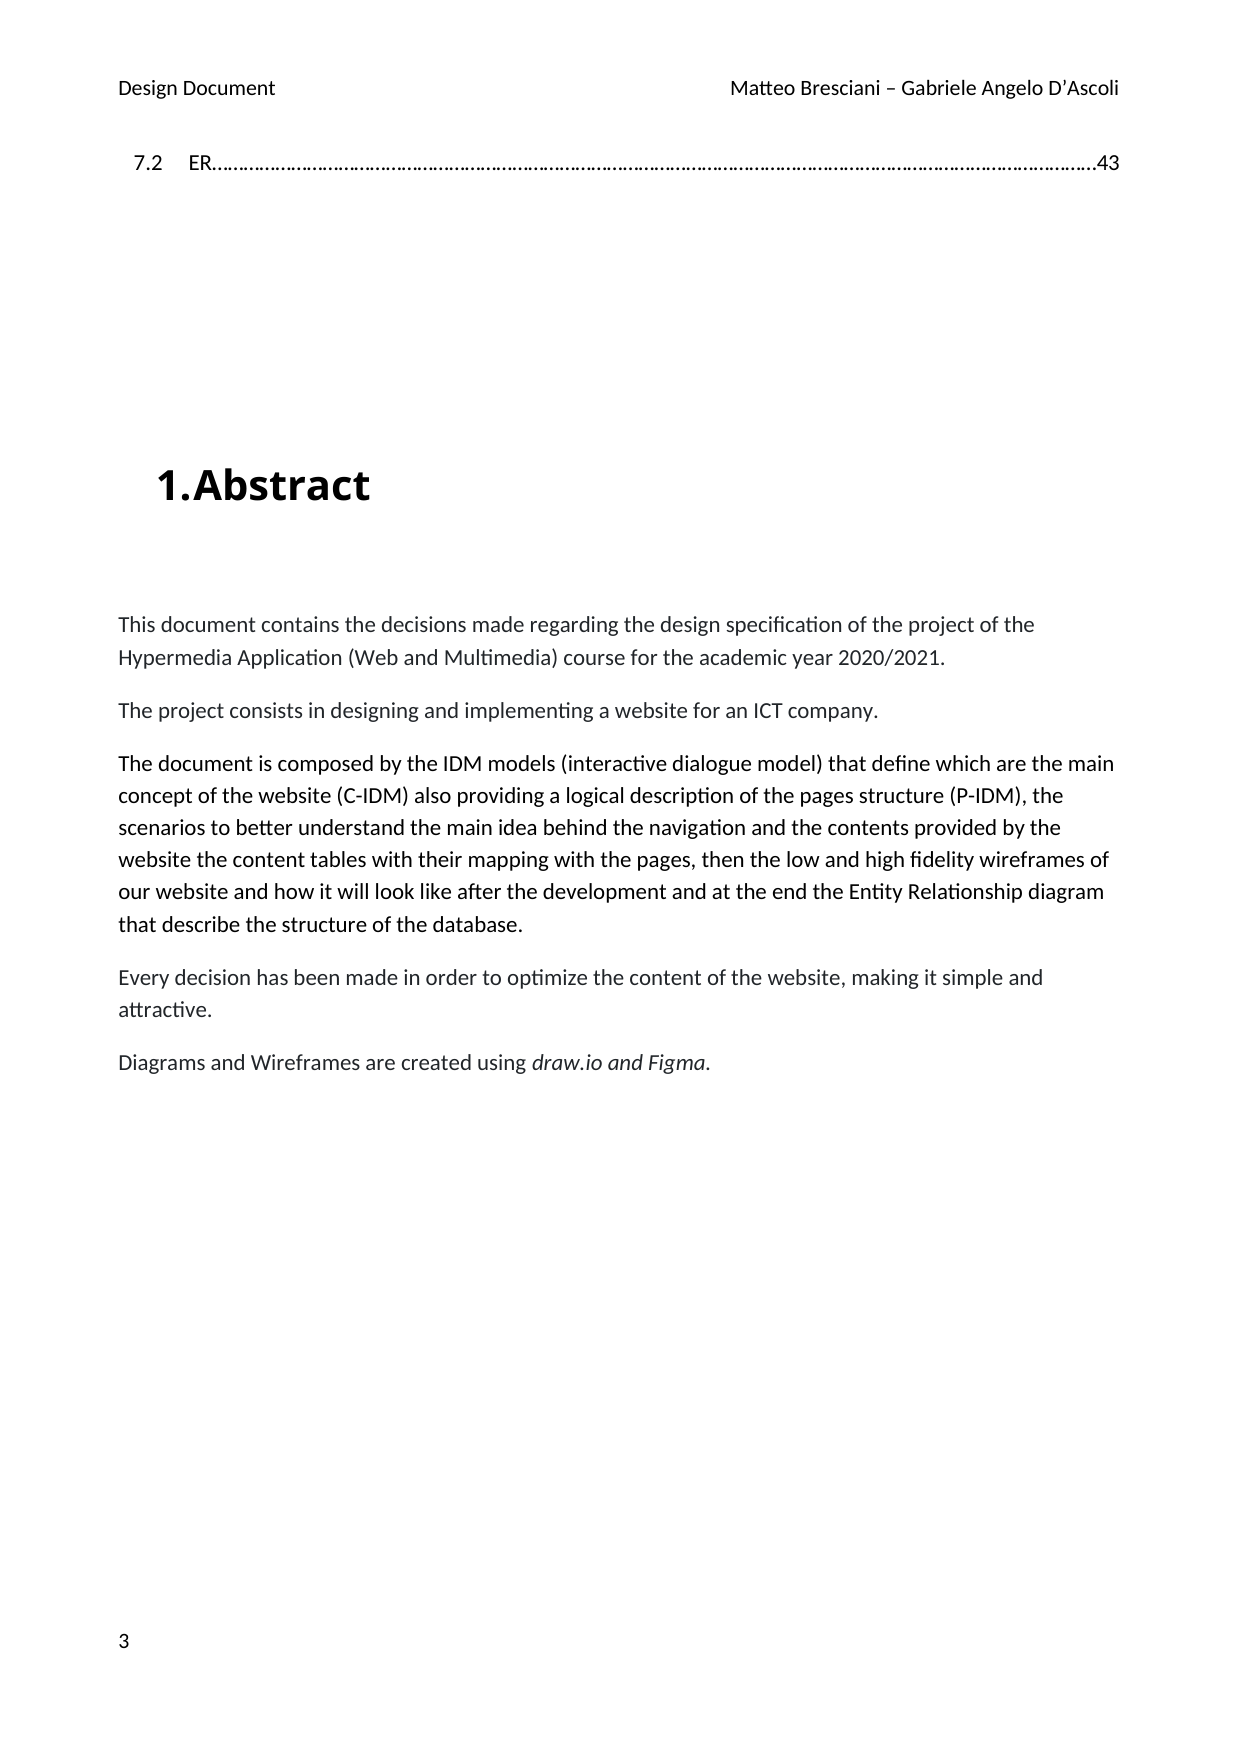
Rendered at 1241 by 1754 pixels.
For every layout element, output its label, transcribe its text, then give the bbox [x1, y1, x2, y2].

text This document contains the decisions made regarding the design specification of the project of the Hypermedia Application (Web and Multimedia) course for the academic year 2020/2021. [118, 611, 1122, 671]
text 7.2 ER……………………………………………………………………………………………………………………………………………………43 [118, 148, 1122, 176]
text The project consists in designing and implementing a website for an ICT company. [118, 696, 1122, 724]
text The document is composed by the IDM models (interactive dialogue model) that define which are the main concept of the website (C-IDM) also providing a logical description of the pages structure (P-IDM), the scenarios to better understand the main idea behind the navigation and the contents provided by the website the content tables with their mapping with the pages, then the low and high fidelity wireframes of our website and how it will look like after the development and at the end the Entity Relationship diagram that describe the structure of the database. [118, 749, 1122, 938]
text Every decision has been made in order to optimize the content of the website, making it simple and attractive. [118, 963, 1122, 1023]
text Diagrams and Wireframes are created using draw.io and Figma. [118, 1048, 1122, 1076]
list Abstract [156, 455, 1122, 512]
